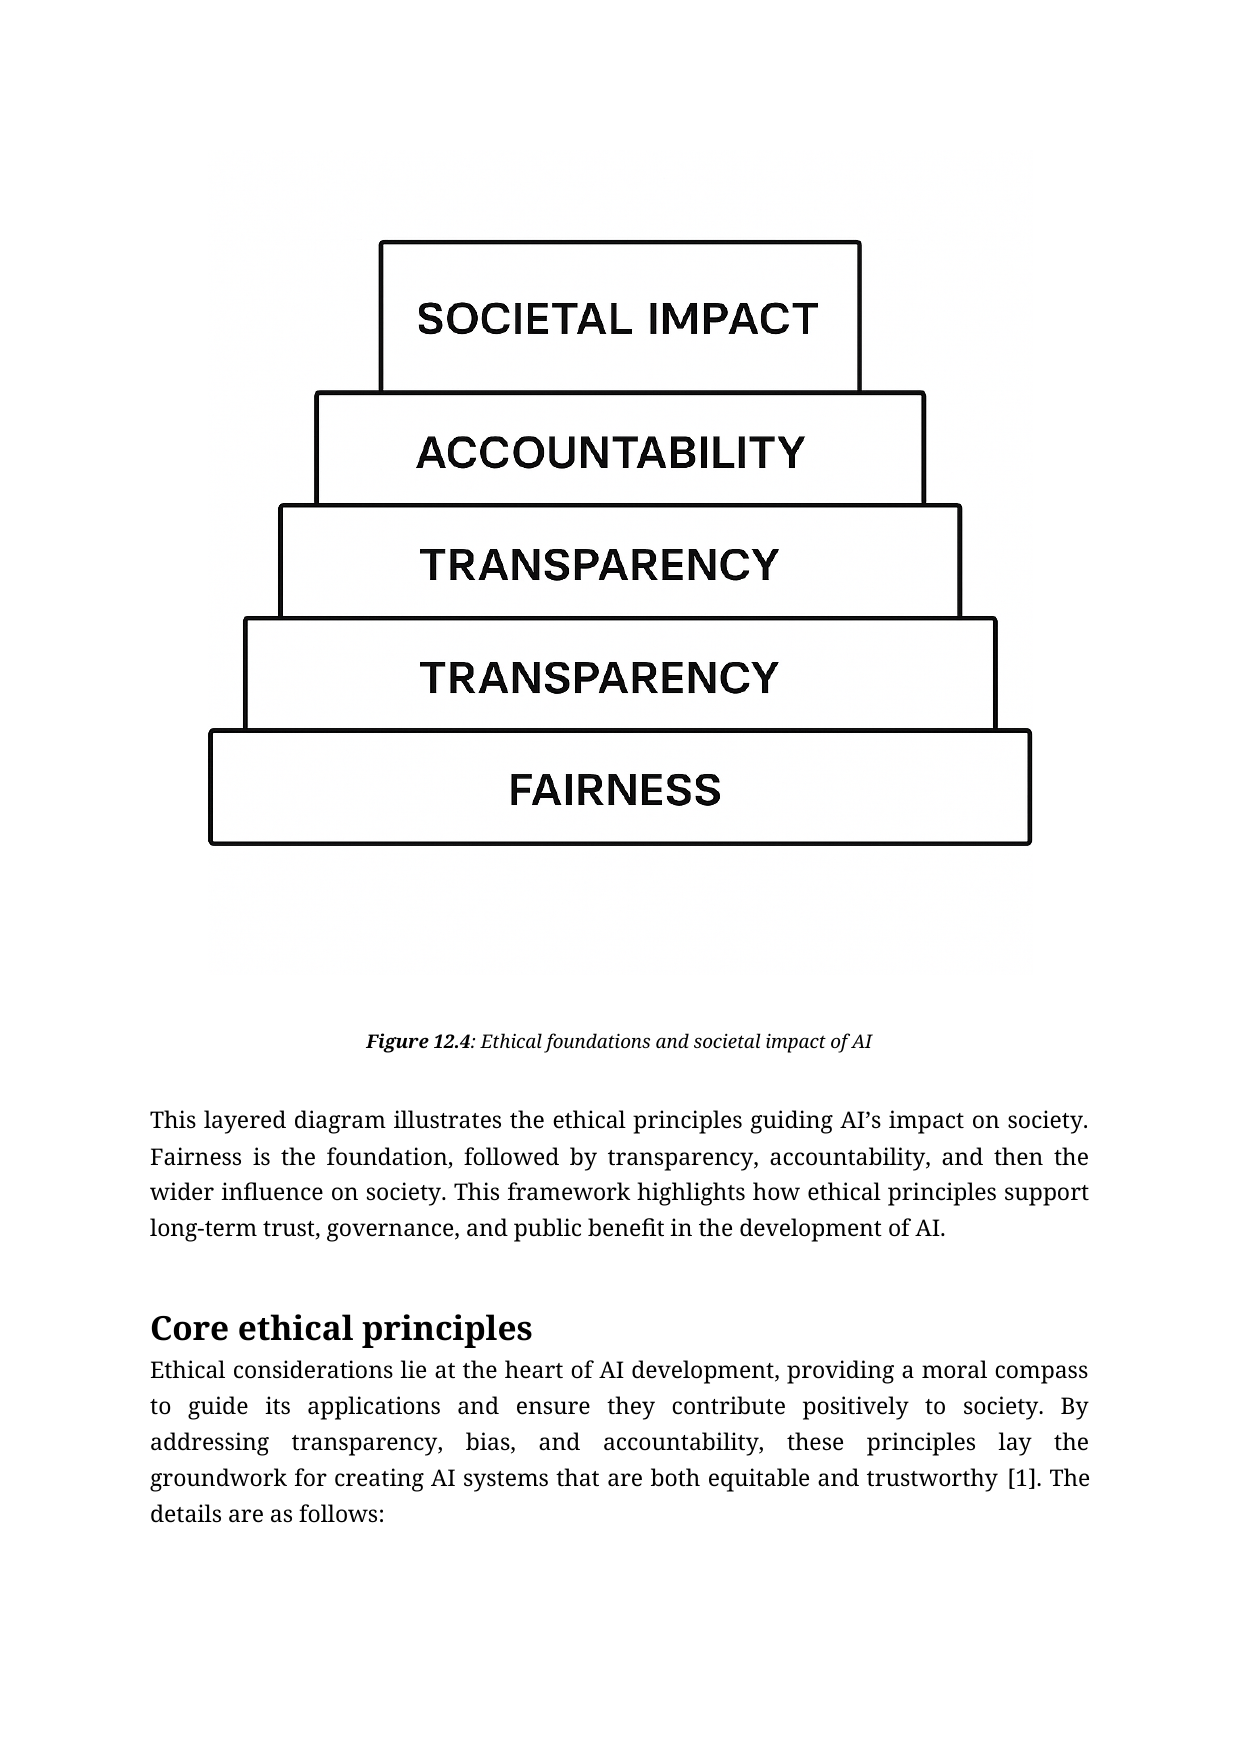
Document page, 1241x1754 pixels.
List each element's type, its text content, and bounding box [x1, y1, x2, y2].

text Ethical considerations lie at the heart of AI development, providing a moral compass to guide its applications and ensure they contribute positively to society. By addressing transparency, bias, and accountability, these principles lay the groundwork for creating AI systems that are both equitable and trustworthy . The details are as follows: [150, 1354, 1090, 1529]
picture [207, 150, 1033, 975]
text Figure 12.4: Ethical foundations and societal impact of AI [150, 1029, 1090, 1054]
subtitle Core ethical principles [150, 1305, 1090, 1350]
text This layered diagram illustrates the ethical principles guiding AI’s impact on society. Fairness is the foundation, followed by transparency, accountability, and then the wider influence on society. This framework highlights how ethical principles support long-term trust, governance, and public benefit in the development of AI. [150, 1104, 1090, 1243]
